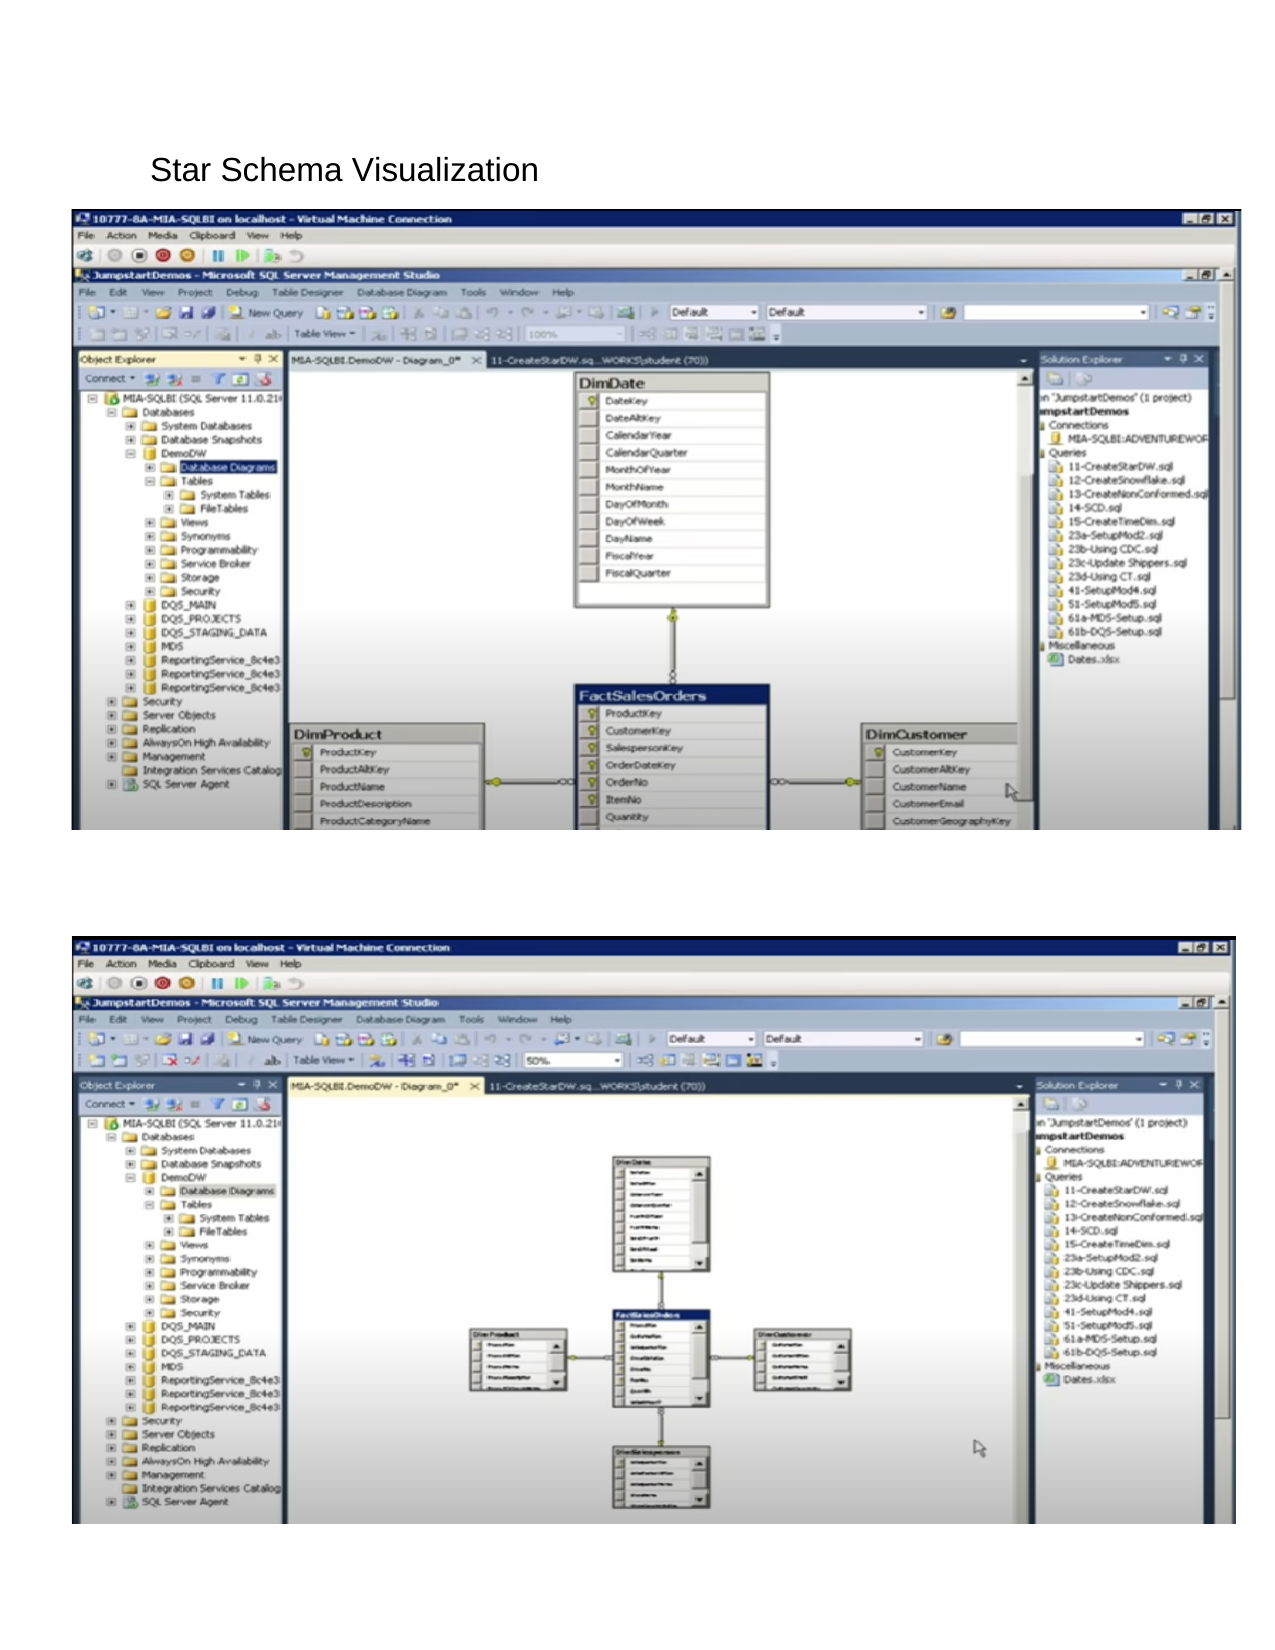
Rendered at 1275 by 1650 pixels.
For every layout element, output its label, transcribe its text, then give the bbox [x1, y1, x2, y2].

subtitle Star Schema Visualization [150, 150, 1125, 188]
picture [71, 936, 1236, 1524]
picture [71, 209, 1242, 830]
